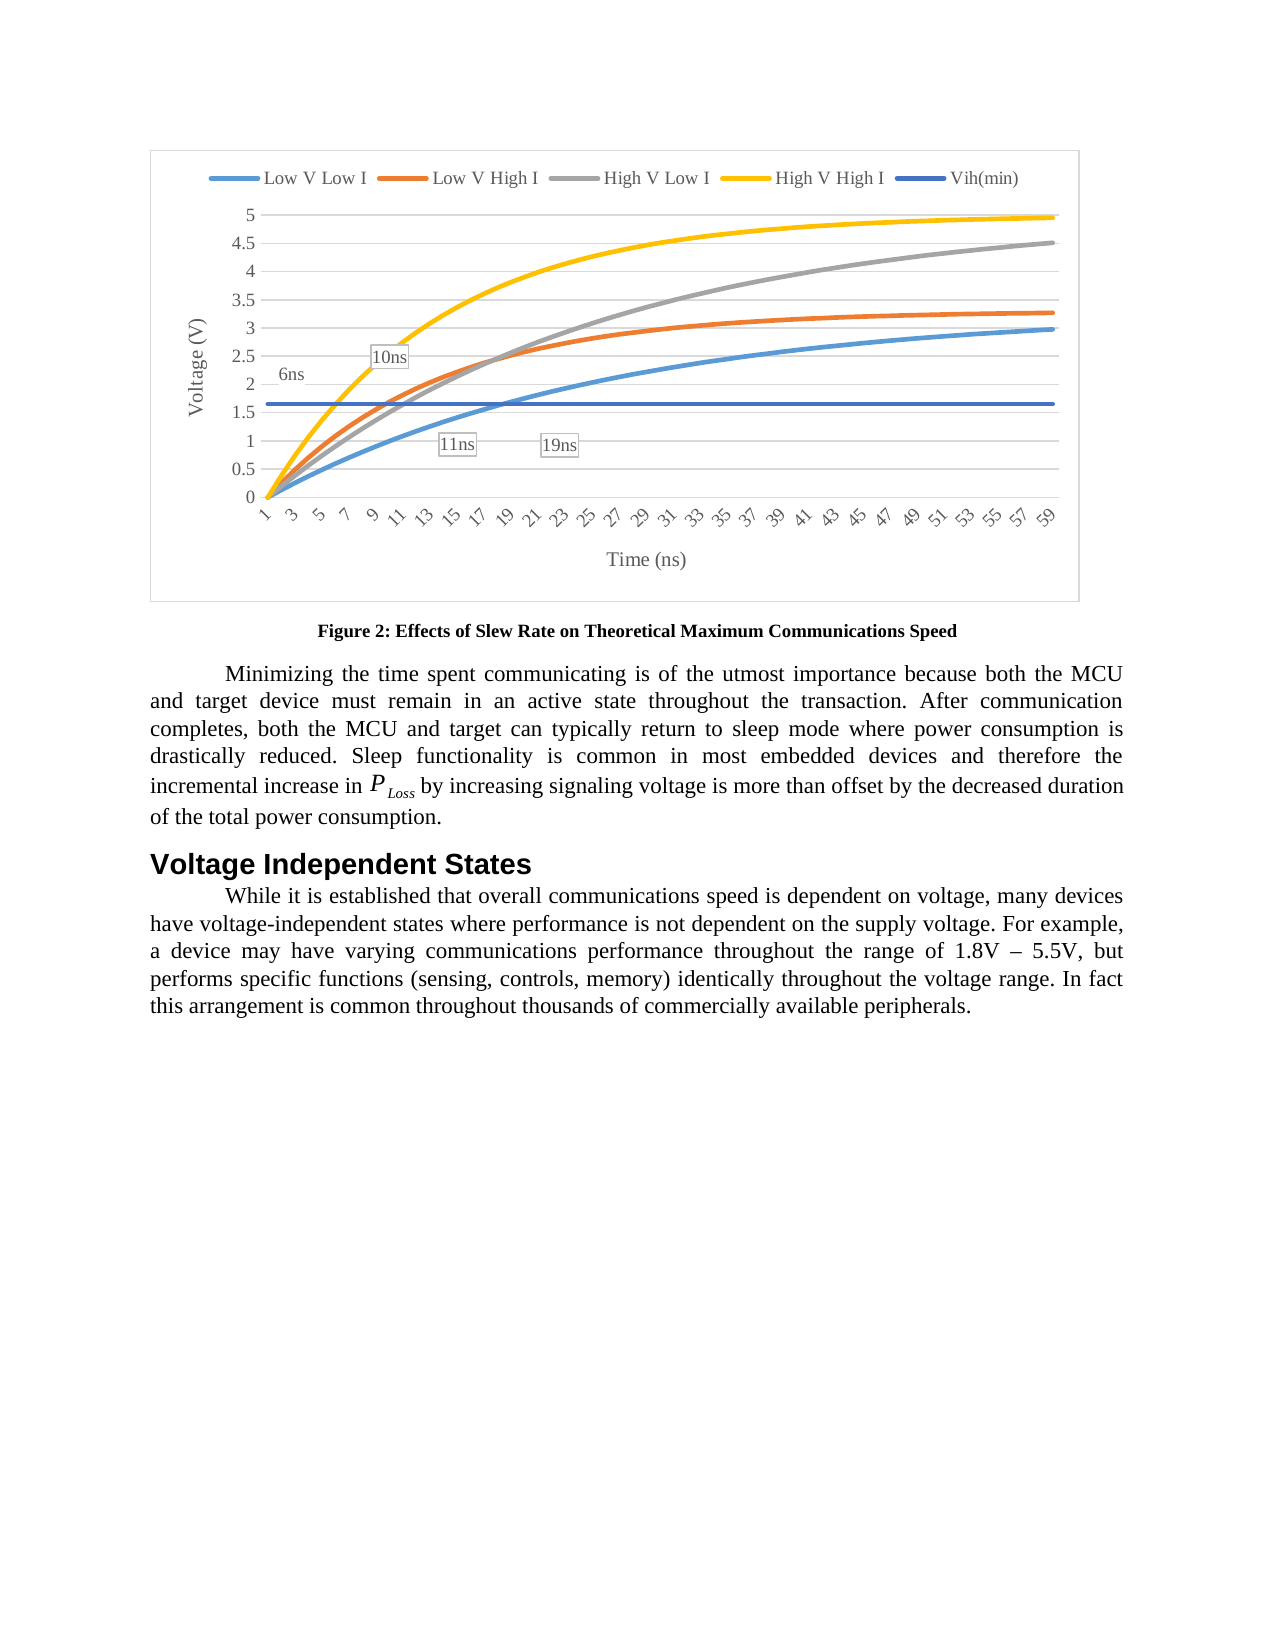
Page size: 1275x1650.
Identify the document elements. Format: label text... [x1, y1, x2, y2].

text While it is established that overall communications speed is dependent on voltage, many devices have voltage-independent states where performance is not dependent on the supply voltage. For example, a device may have varying communications performance throughout the range of 1.8V – 5.5V, but performs specific functions (sensing, controls, memory) identically throughout the voltage range. In fact this arrangement is common throughout thousands of commercially available peripherals. [150, 882, 1125, 1019]
subtitle Voltage Independent States [150, 847, 1125, 881]
text Minimizing the time spent communicating is of the utmost importance because both the MCU and target device must remain in an active state throughout the transaction. After communication completes, both the MCU and target can typically return to sleep mode where power consumption is drastically reduced. Sleep functionality is common in most embedded devices and therefore the incremental increase in by increasing signaling voltage is more than offset by the decreased duration of the total power consumption. [150, 660, 1125, 829]
